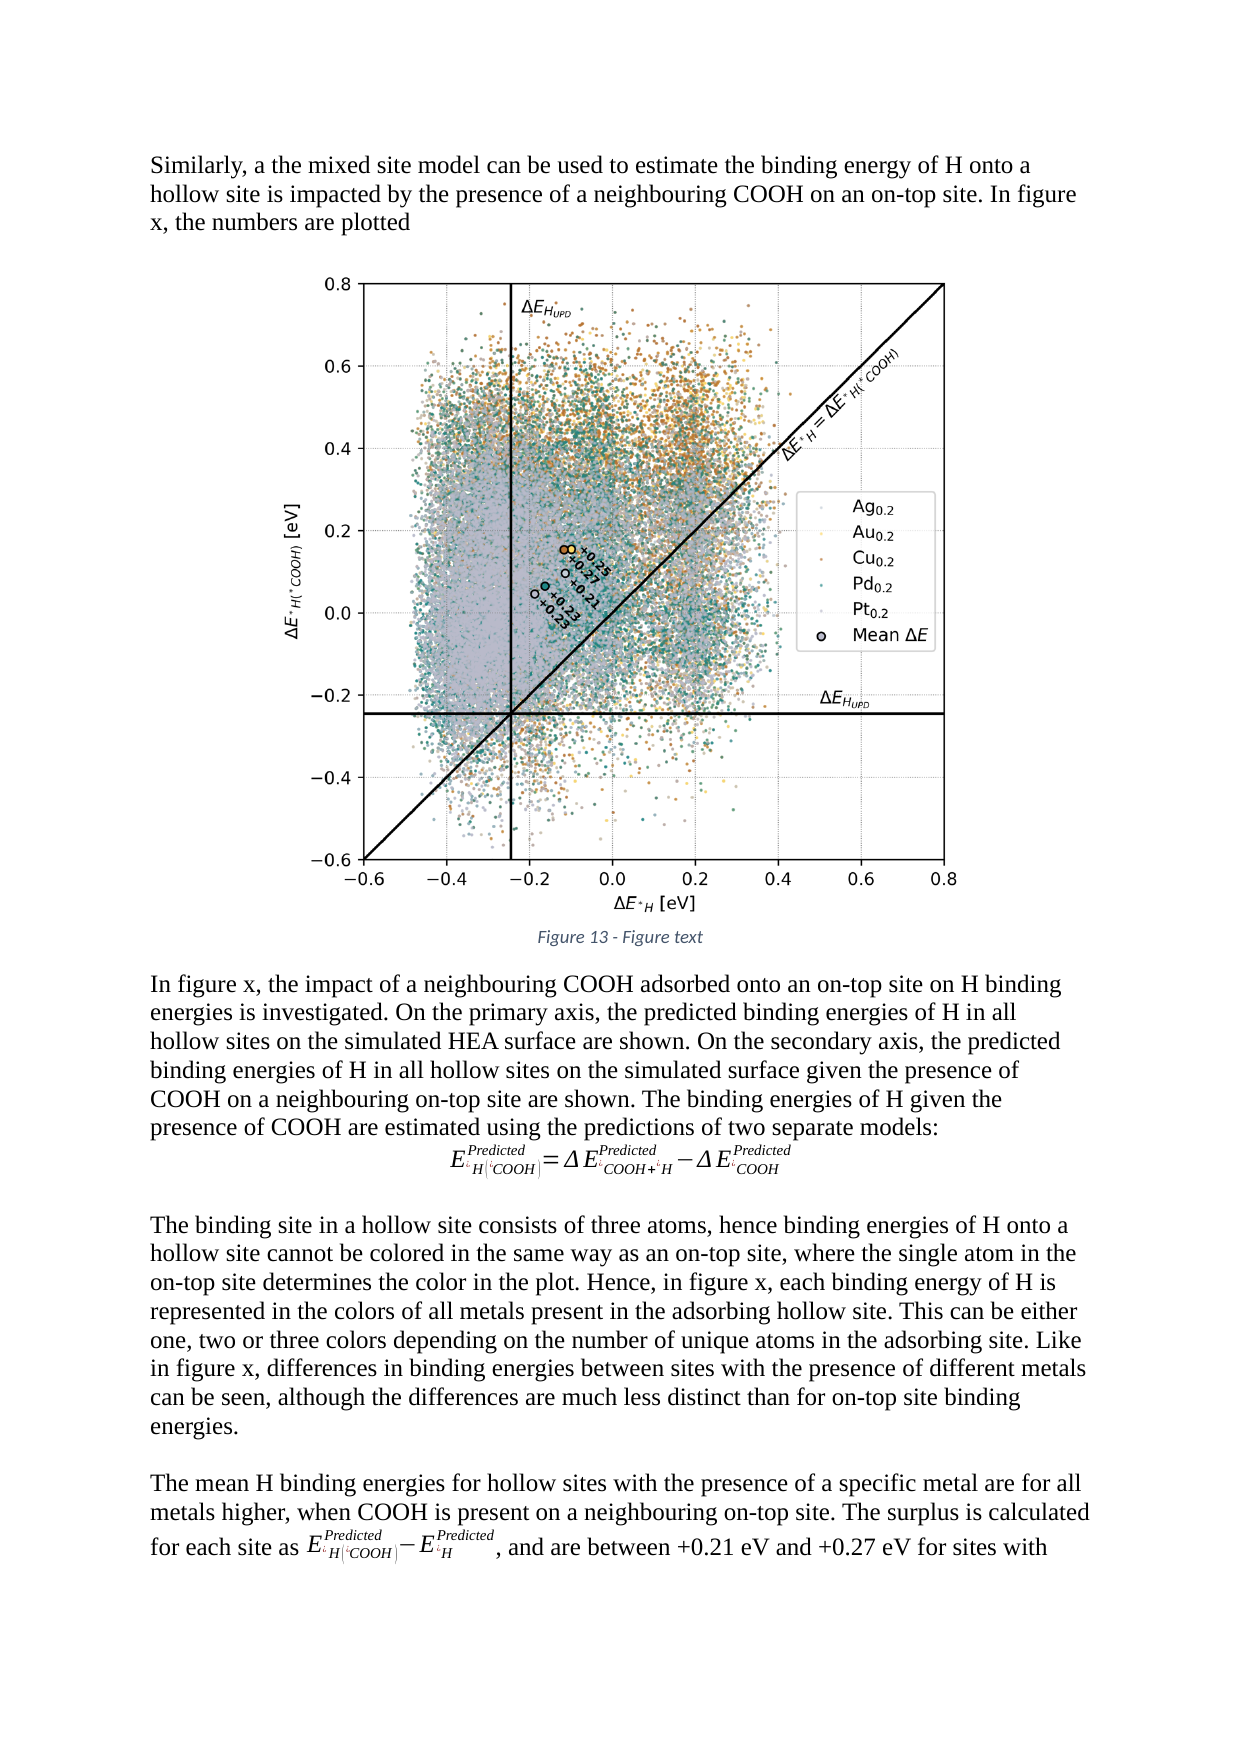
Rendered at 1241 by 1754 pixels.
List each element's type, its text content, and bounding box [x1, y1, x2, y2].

text In figure x, the impact of a neighbouring COOH adsorbed onto an on-top site on H binding energies is investigated. On the primary axis, the predicted binding energies of H in all hollow sites on the simulated HEA surface are shown. On the secondary axis, the predicted binding energies of H in all hollow sites on the simulated surface given the presence of COOH on a neighbouring on-top site are shown. The binding energies of H given the presence of COOH are estimated using the predictions of two separate models: [150, 969, 1090, 1141]
text The binding site in a hollow site consists of three atoms, hence binding energies of H onto a hollow site cannot be colored in the same way as an on-top site, where the single atom in the on-top site determines the color in the plot. Hence, in figure x, each binding energy of H is represented in the colors of all metals present in the adsorbing hollow site. This can be either one, two or three colors depending on the number of unique atoms in the adsorbing site. Like in figure x, differences in binding energies between sites with the presence of different metals can be seen, although the differences are much less distinct than for on-top site binding energies. [150, 1210, 1090, 1440]
picture [271, 265, 970, 925]
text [150, 1468, 1090, 1566]
text Similarly, a the mixed site model can be used to estimate the binding energy of H onto a hollow site is impacted by the presence of a neighbouring COOH on an on-top site. In figure x, the numbers are plotted [150, 150, 1090, 236]
